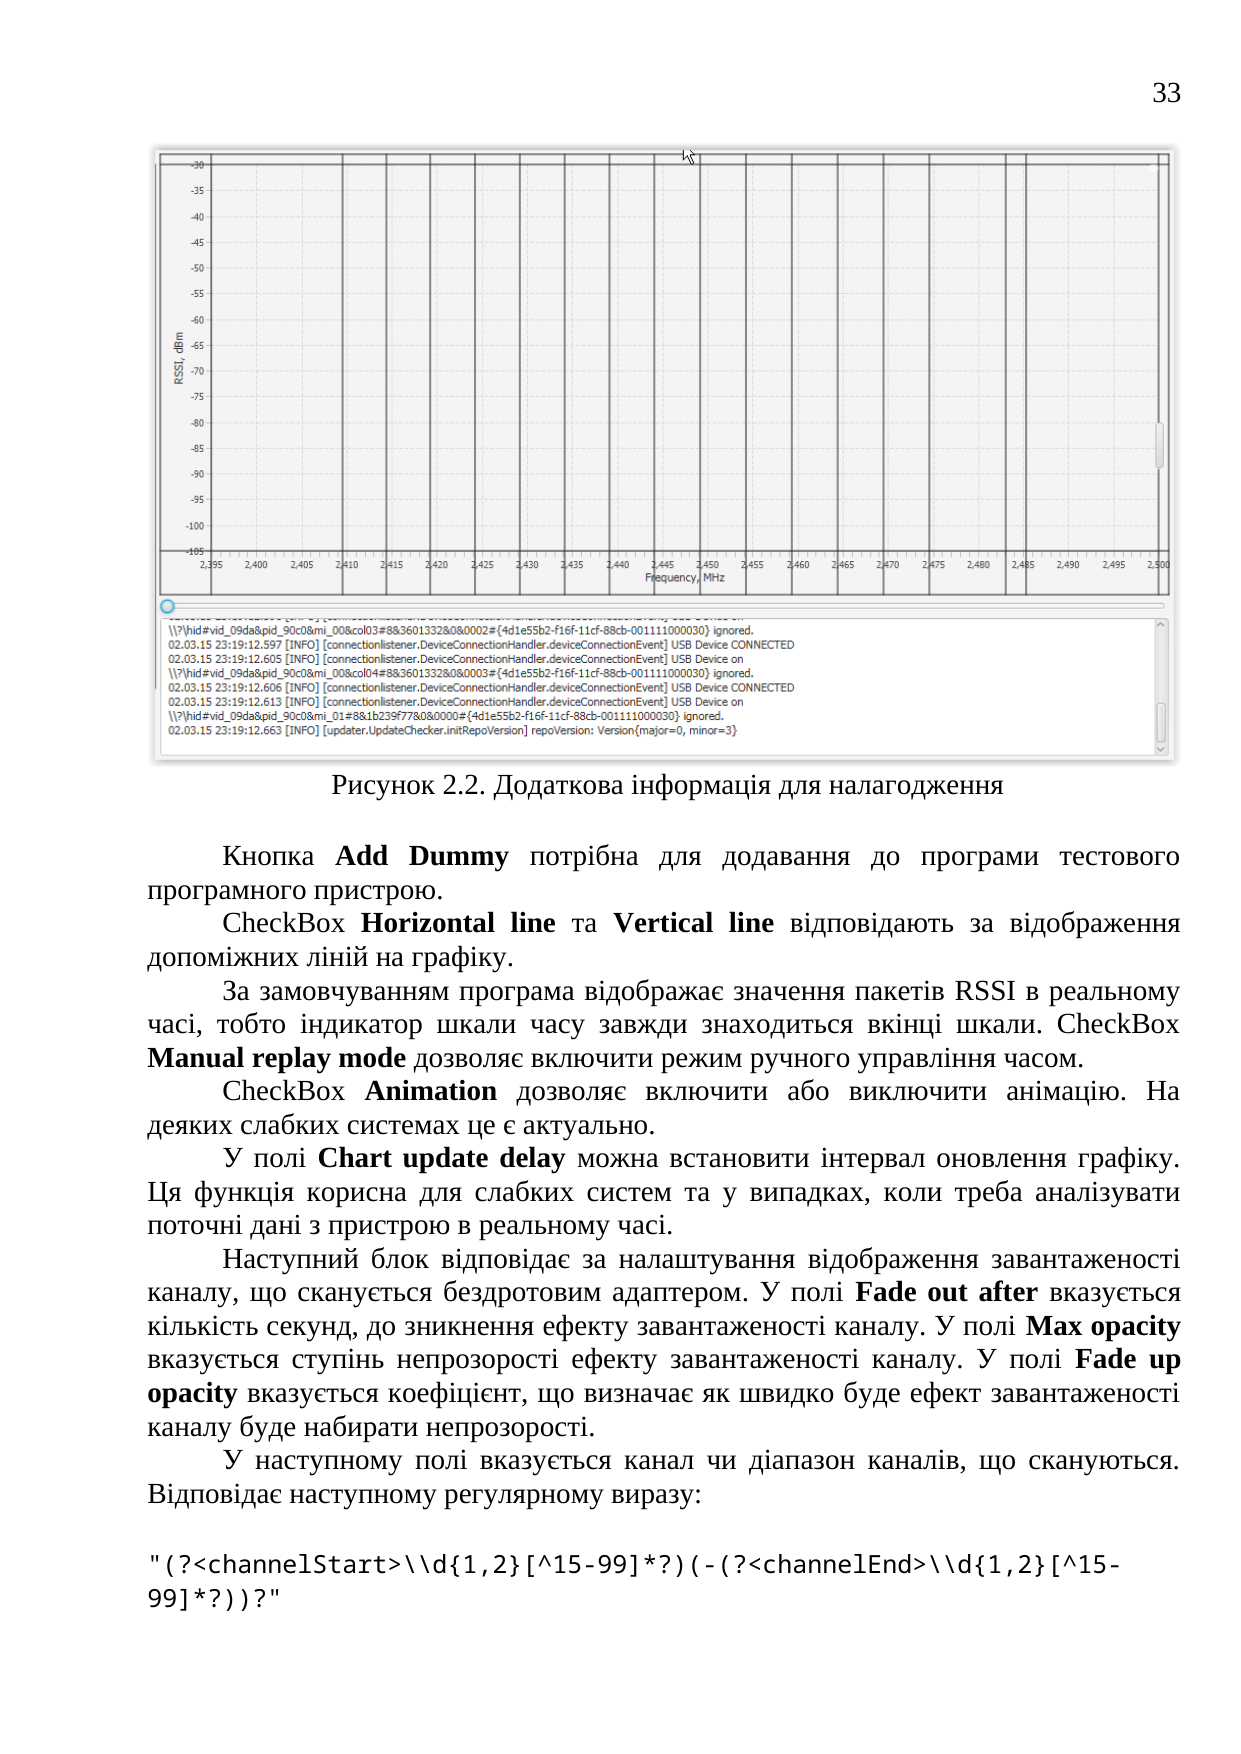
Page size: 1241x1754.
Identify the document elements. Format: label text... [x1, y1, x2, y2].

text У полі Chart update delay можна встановити інтервал оновлення графіку. Ця функція корисна для слабких систем та у випадках, коли треба аналізувати поточні дані з пристрою в реальному часі. [147, 1140, 1181, 1241]
text У наступному полі вказується канал чи діапазон каналів, що скануються. Відповідає наступному регулярному виразу: [147, 1442, 1181, 1509]
text CheckBox Horizontal line та Vertical line відповідають за відображення допоміжних ліній на графіку. [147, 906, 1181, 973]
text CheckBox Animation дозволяє включити або виключити анімацію. На деяких слабких системах це є актуально. [147, 1073, 1181, 1140]
text "(?<channelStart>\\d{1,2}[^15-99]*?)(-(?<channelEnd>\\d{1,2}[^15-99]*?))?" [147, 1547, 1181, 1615]
text За замовчуванням програма відображає значення пакетів RSSI в реальному часі, тобто індикатор шкали часу завжди знаходиться вкінці шкали. CheckBox Manual replay mode дозволяє включити режим ручного управління часом. [147, 973, 1181, 1073]
picture [147, 142, 1182, 768]
text Наступний блок відповідає за налаштування відображення завантаженості каналу, що сканується бездротовим адаптером. У полі Fade out after вказується кількість секунд, до зникнення ефекту завантаженості каналу. У полі Max opacity вказується ступінь непрозорості ефекту завантаженості каналу. У полі Fade up opacity вказується коефіцієнт, що визначає як швидко буде ефект завантаженості каналу буде набирати непрозорості. [147, 1241, 1181, 1442]
text Додаткова інформація для налагодження [88, 767, 1181, 801]
text Кнопка Add Dummy потрібна для додавання до програми тестового програмного пристрою. [147, 838, 1181, 906]
